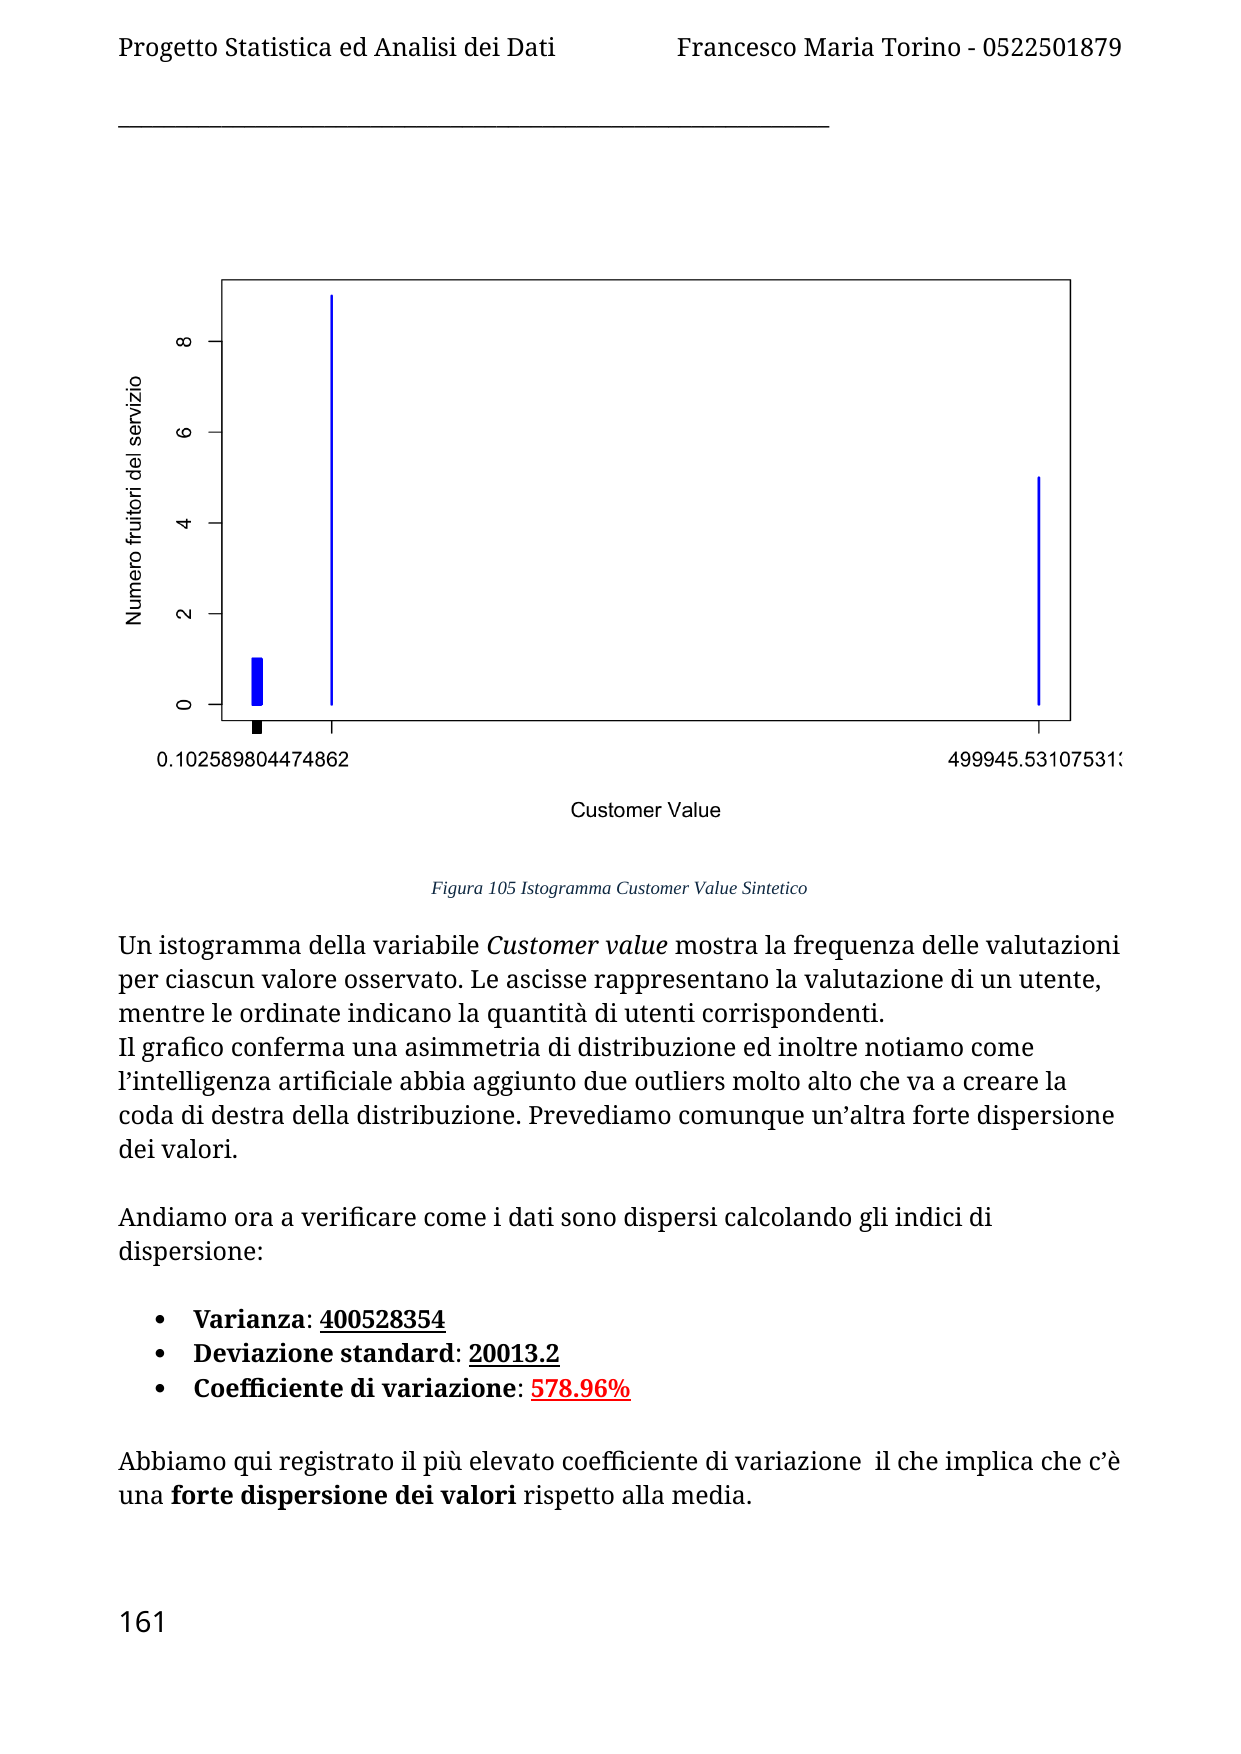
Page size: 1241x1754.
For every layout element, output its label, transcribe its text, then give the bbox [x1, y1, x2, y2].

list Deviazione standard: 20013.2 [156, 1336, 1122, 1370]
list Coefficiente di variazione: 578.96% [156, 1370, 1122, 1404]
text Abbiamo qui registrato il più elevato coefficiente di variazione il che implica che c’è una forte dispersione dei valori rispetto alla media. [118, 1444, 1122, 1512]
text Un istogramma della variabile Customer value mostra la frequenza delle valutazioni per ciascun valore osservato. Le ascisse rappresentano la valutazione di un utente, mentre le ordinate indicano la quantità di utenti corrispondenti. [118, 927, 1122, 1029]
picture [118, 176, 1123, 849]
text Andiamo ora a verificare come i dati sono dispersi calcolando gli indici di dispersione: [118, 1200, 1122, 1268]
list Varianza: 400528354 [156, 1302, 1122, 1336]
text Il grafico conferma una asimmetria di distribuzione ed inoltre notiamo come l’intelligenza artificiale abbia aggiunto due outliers molto alto che va a creare la coda di destra della distribuzione. Prevediamo comunque un’altra forte dispersione dei valori. [118, 1029, 1122, 1166]
